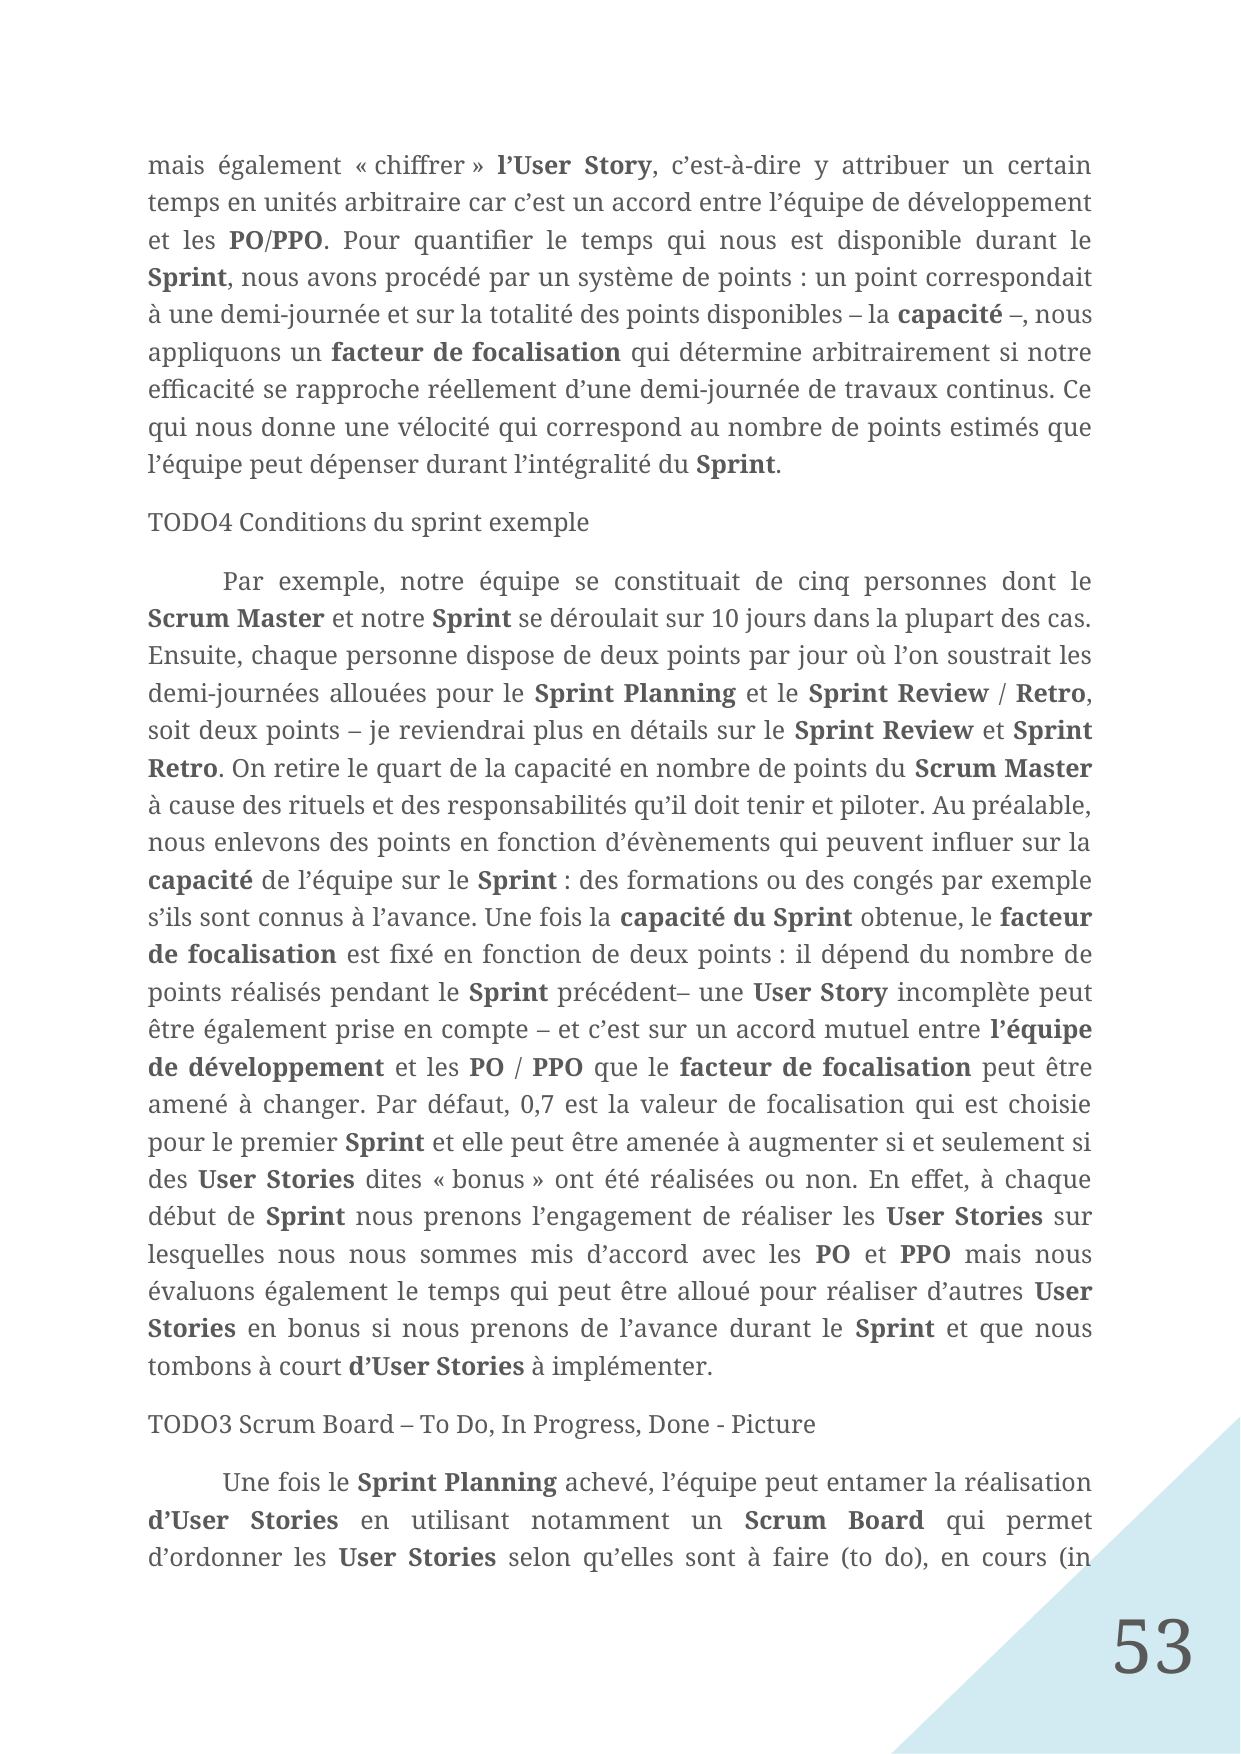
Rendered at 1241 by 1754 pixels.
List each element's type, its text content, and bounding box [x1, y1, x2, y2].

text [148, 1465, 1093, 1574]
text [148, 148, 1093, 481]
text Par exemple, notre équipe se constituait de cinq personnes dont le Scrum Master et notre Sprint se déroulait sur 10 jours dans la plupart des cas. Ensuite, chaque personne dispose de deux points par jour où l’on soustrait les demi-journées allouées pour le Sprint Planning et le Sprint Review / Retro, soit deux points – je reviendrai plus en détails sur le Sprint Review et Sprint Retro. On retire le quart de la capacité en nombre de points du Scrum Master à cause des rituels et des responsabilités qu’il doit tenir et piloter. Au préalable, nous enlevons des points en fonction d’évènements qui peuvent influer sur la capacité de l’équipe sur le Sprint : des formations ou des congés par exemple s’ils sont connus à l’avance. Une fois la capacité du Sprint obtenue, le facteur de focalisation est fixé en fonction de deux points : il dépend du nombre de points réalisés pendant le Sprint précédent– une User Story incomplète peut être également prise en compte – et c’est sur un accord mutuel entre l’équipe de développement et les PO / PPO que le facteur de focalisation peut être amené à changer. Par défaut, 0,7 est la valeur de focalisation qui est choisie pour le premier Sprint et elle peut être amenée à augmenter si et seulement si des User Stories dites « bonus » ont été réalisées ou non. En effet, à chaque début de Sprint nous prenons l’engagement de réaliser les User Stories sur lesquelles nous nous sommes mis d’accord avec les PO et PPO mais nous évaluons également le temps qui peut être alloué pour réaliser d’autres User Stories en bonus si nous prenons de l’avance durant le Sprint et que nous tombons à court d’User Stories à implémenter. [148, 563, 1093, 1383]
text TODO3 Scrum Board – To Do, In Progress, Done - Picture [148, 1407, 1093, 1441]
text TODO4 Conditions du sprint exemple [148, 505, 1093, 539]
